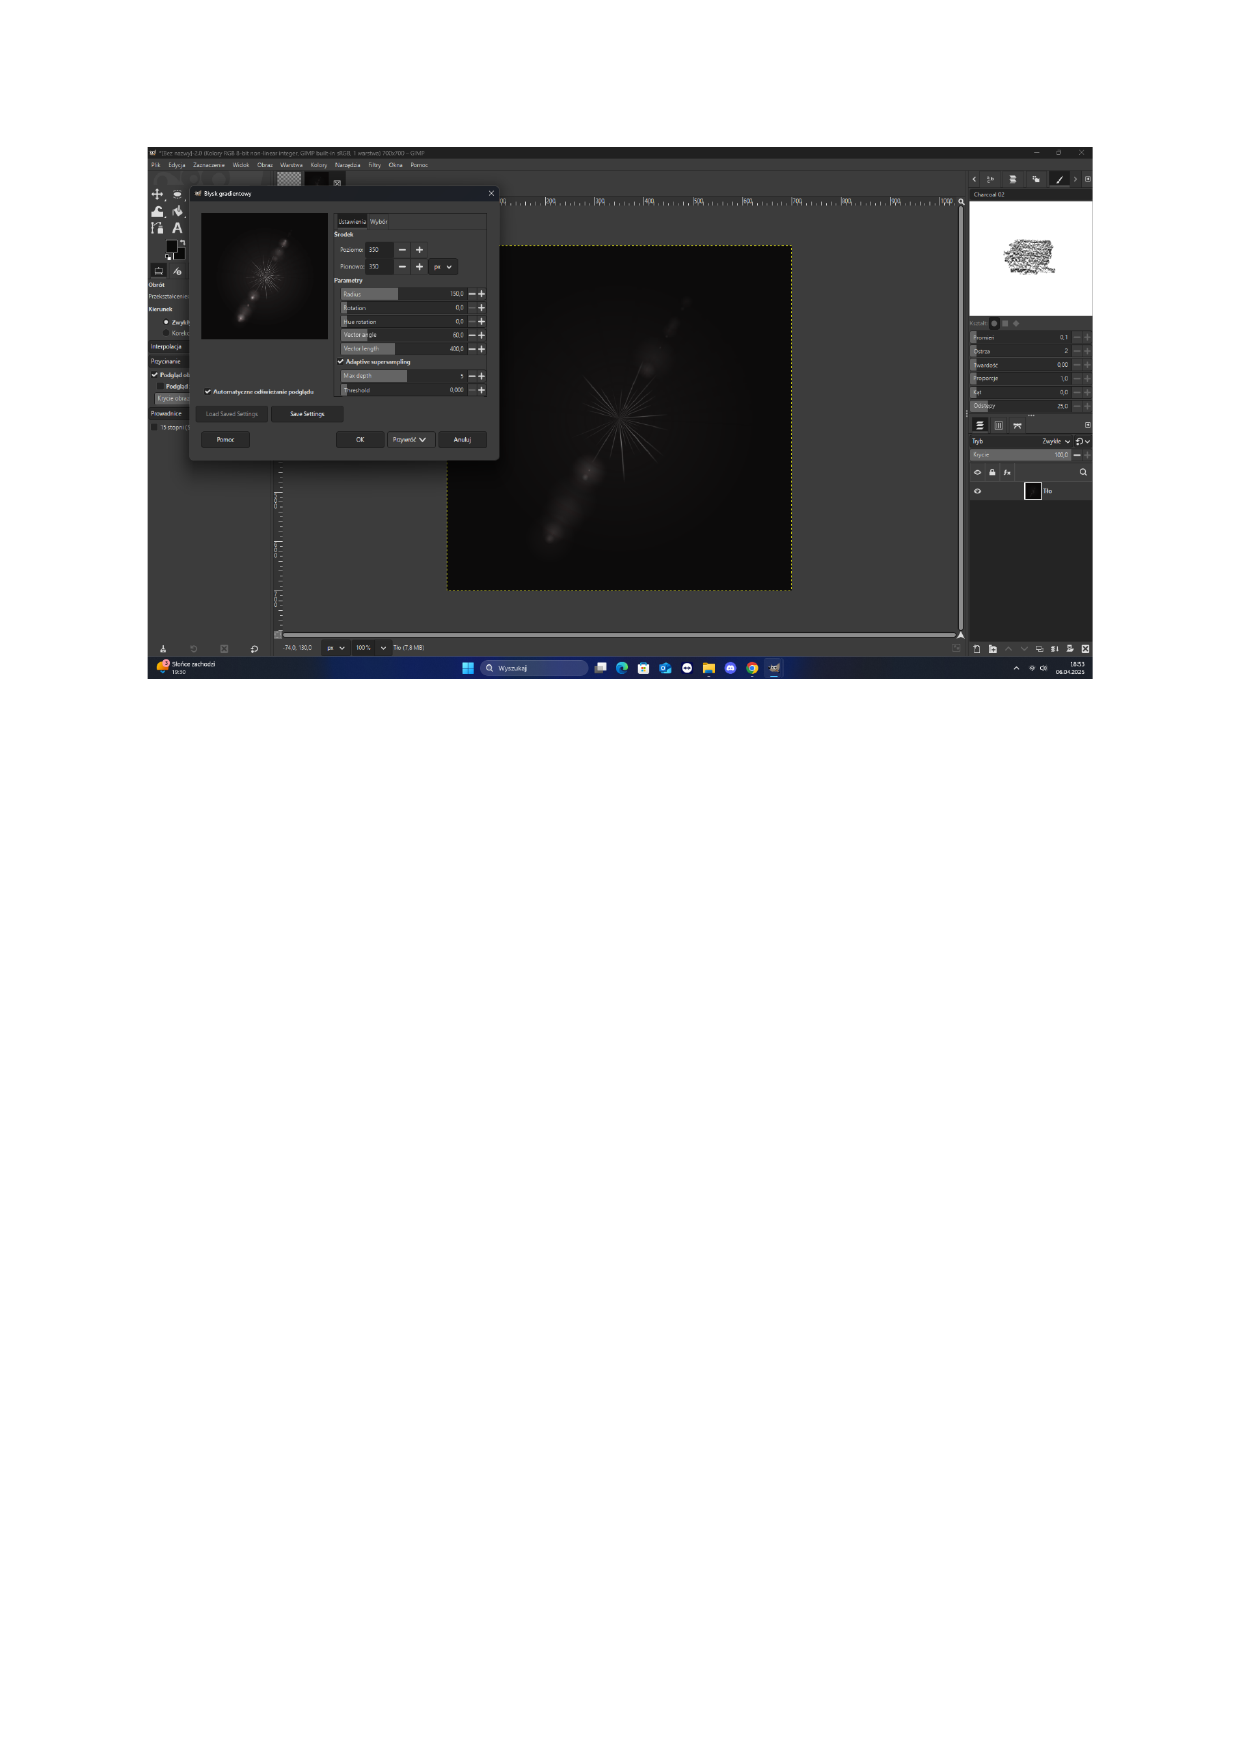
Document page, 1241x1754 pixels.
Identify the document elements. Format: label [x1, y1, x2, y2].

picture [147, 147, 1093, 679]
